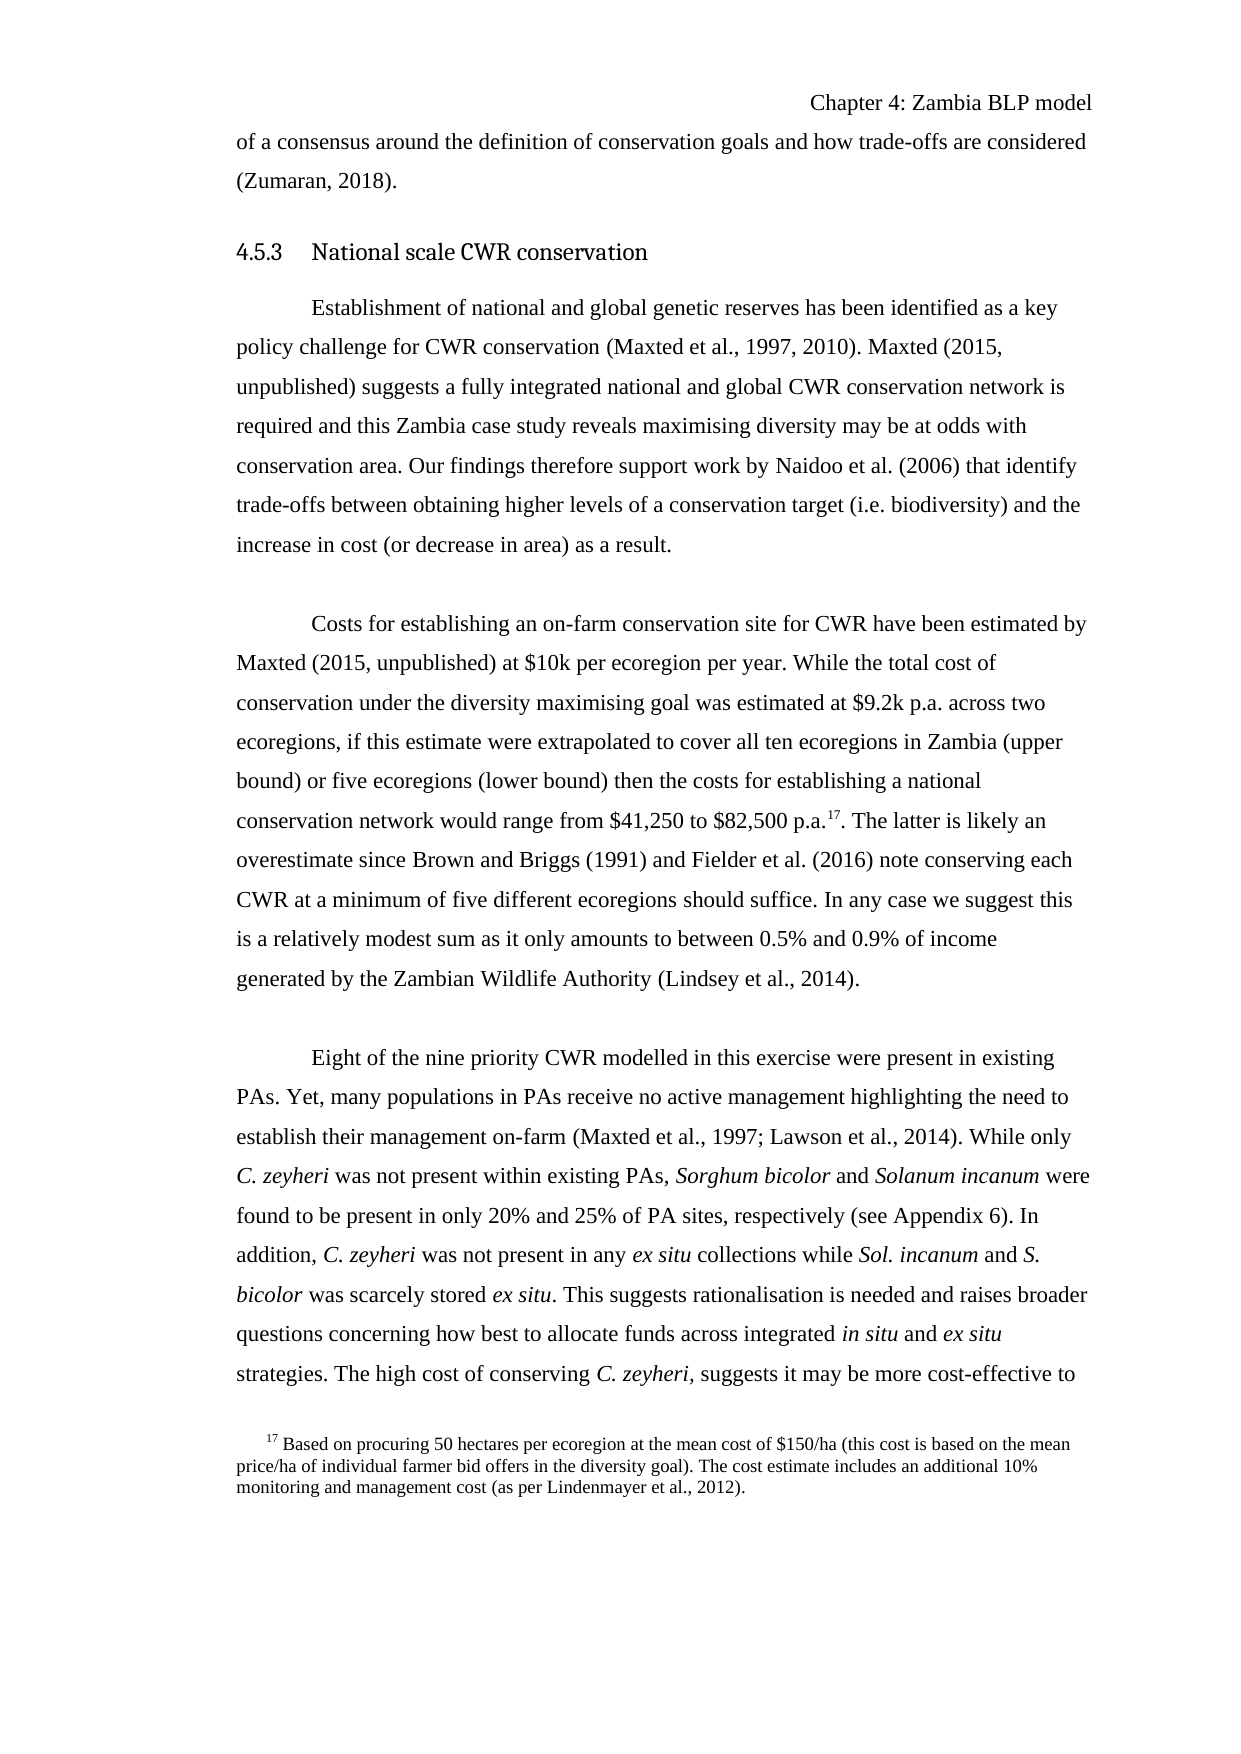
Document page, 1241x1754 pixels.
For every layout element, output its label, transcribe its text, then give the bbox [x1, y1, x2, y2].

subtitle National scale CWR conservation [236, 238, 1092, 267]
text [236, 128, 1092, 194]
text Costs for establishing an on-farm conservation site for CWR have been estimated by Maxted (2015, unpublished) at $10k per ecoregion per year. While the total cost of conservation under the diversity maximising goal was estimated at $9.2k p.a. across two ecoregions, if this estimate were extrapolated to cover all ten ecoregions in Zambia (upper bound) or five ecoregions (lower bound) then the costs for establishing a national conservation network would range from $41,250 to $82,500 p.a.. The latter is likely an overestimate since Brown and Briggs (1991) and Fielder et al. (2016) note conserving each CWR at a minimum of five different ecoregions should suffice. In any case we suggest this is a relatively modest sum as it only amounts to between 0.5% and 0.9% of income generated by the Zambian Wildlife Authority (Lindsey et al., 2014). [236, 610, 1092, 991]
text Establishment of national and global genetic reserves has been identified as a key policy challenge for CWR conservation (Maxted et al., 1997, 2010). Maxted (2015, unpublished) suggests a fully integrated national and global CWR conservation network is required and this Zambia case study reveals maximising diversity may be at odds with conservation area. Our findings therefore support work by Naidoo et al. (2006) that identify trade-offs between obtaining higher levels of a conservation target (i.e. biodiversity) and the increase in cost (or decrease in area) as a result. [236, 294, 1092, 557]
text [236, 1044, 1092, 1386]
